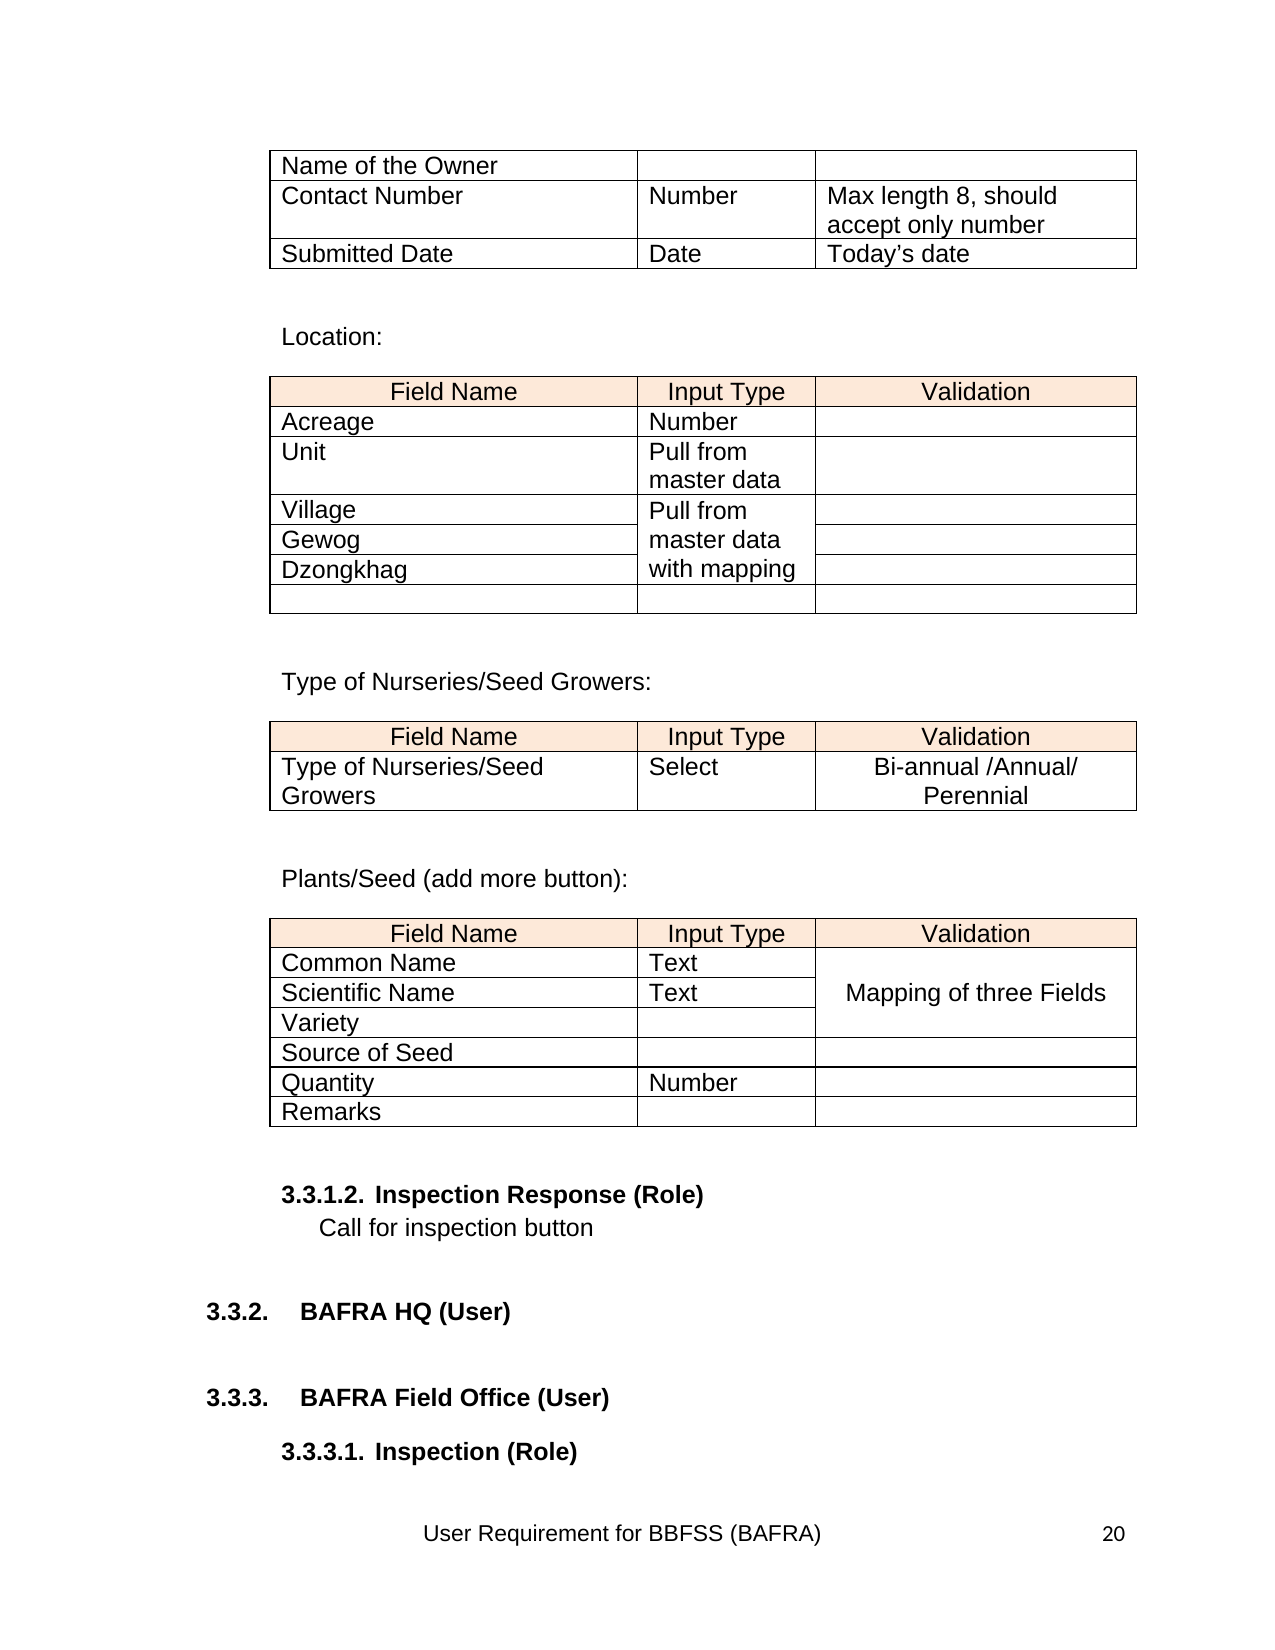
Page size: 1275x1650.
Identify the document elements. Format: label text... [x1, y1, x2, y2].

table_cell [638, 1038, 815, 1066]
table_cell [816, 1068, 1136, 1096]
subtitle BAFRA HQ (User) [206, 1297, 1125, 1326]
table_header Validation [816, 919, 1136, 947]
table_cell [638, 585, 815, 613]
table_cell [816, 1038, 1136, 1066]
table_cell Number [638, 181, 815, 238]
subtitle Inspection Response (Role) [281, 1180, 1125, 1209]
table_header Field Name [271, 377, 637, 406]
table_cell Dzongkhag [271, 555, 637, 583]
table_cell Bi-annual /Annual/ Perennial [816, 752, 1136, 809]
table_cell Pull from master data with mapping [638, 495, 815, 583]
subtitle Inspection (Role) [281, 1437, 1125, 1466]
table_cell Unit [271, 437, 637, 494]
table_cell [271, 585, 637, 613]
table_cell Quantity [271, 1068, 637, 1096]
table_header Input Type [638, 919, 815, 947]
table_header Field Name [271, 722, 637, 751]
table_cell Scientific Name [271, 978, 637, 1007]
text Plants/Seed (add more button): [281, 864, 1125, 892]
list Call for inspection button [319, 1213, 1125, 1242]
table_cell Max length 8, should accept only number [816, 181, 1136, 238]
table_cell Today’s date [816, 239, 1136, 268]
table_cell [816, 525, 1136, 554]
table_cell Name of the Owner [271, 151, 637, 180]
table_cell [816, 1097, 1136, 1126]
table_cell Submitted Date [271, 239, 637, 268]
table_cell [816, 437, 1136, 494]
table_cell [638, 1008, 815, 1037]
table_cell [638, 1097, 815, 1126]
table_cell Number [638, 1068, 815, 1096]
table_cell Date [638, 239, 815, 268]
table_cell Common Name [271, 948, 637, 977]
table_cell Contact Number [271, 181, 637, 238]
table_cell Text [638, 948, 815, 977]
table_cell [816, 555, 1136, 583]
table_header Validation [816, 722, 1136, 751]
table_cell Gewog [271, 525, 637, 554]
table_header Input Type [638, 377, 815, 406]
table_cell Variety [271, 1008, 637, 1037]
table_cell Village [271, 495, 637, 524]
table_cell Type of Nurseries/Seed Growers [271, 752, 637, 809]
table_cell Pull from master data [638, 437, 815, 494]
table_cell [638, 151, 815, 180]
text Location: [281, 322, 1125, 351]
table_cell Remarks [271, 1097, 637, 1126]
table_header Validation [816, 377, 1136, 406]
table_cell [816, 585, 1136, 613]
table_cell Mapping of three Fields [816, 948, 1136, 1037]
table_header Field Name [271, 919, 637, 947]
table_cell [816, 407, 1136, 436]
table_cell Acreage [271, 407, 637, 436]
table_cell Number [638, 407, 815, 436]
table_cell [816, 495, 1136, 524]
table_header Input Type [638, 722, 815, 751]
text Type of Nurseries/Seed Growers: [281, 667, 1125, 696]
subtitle BAFRA Field Office (User) [206, 1383, 1125, 1412]
table_cell Select [638, 752, 815, 809]
table_cell Source of Seed [271, 1038, 637, 1066]
table_cell Text [638, 978, 815, 1007]
